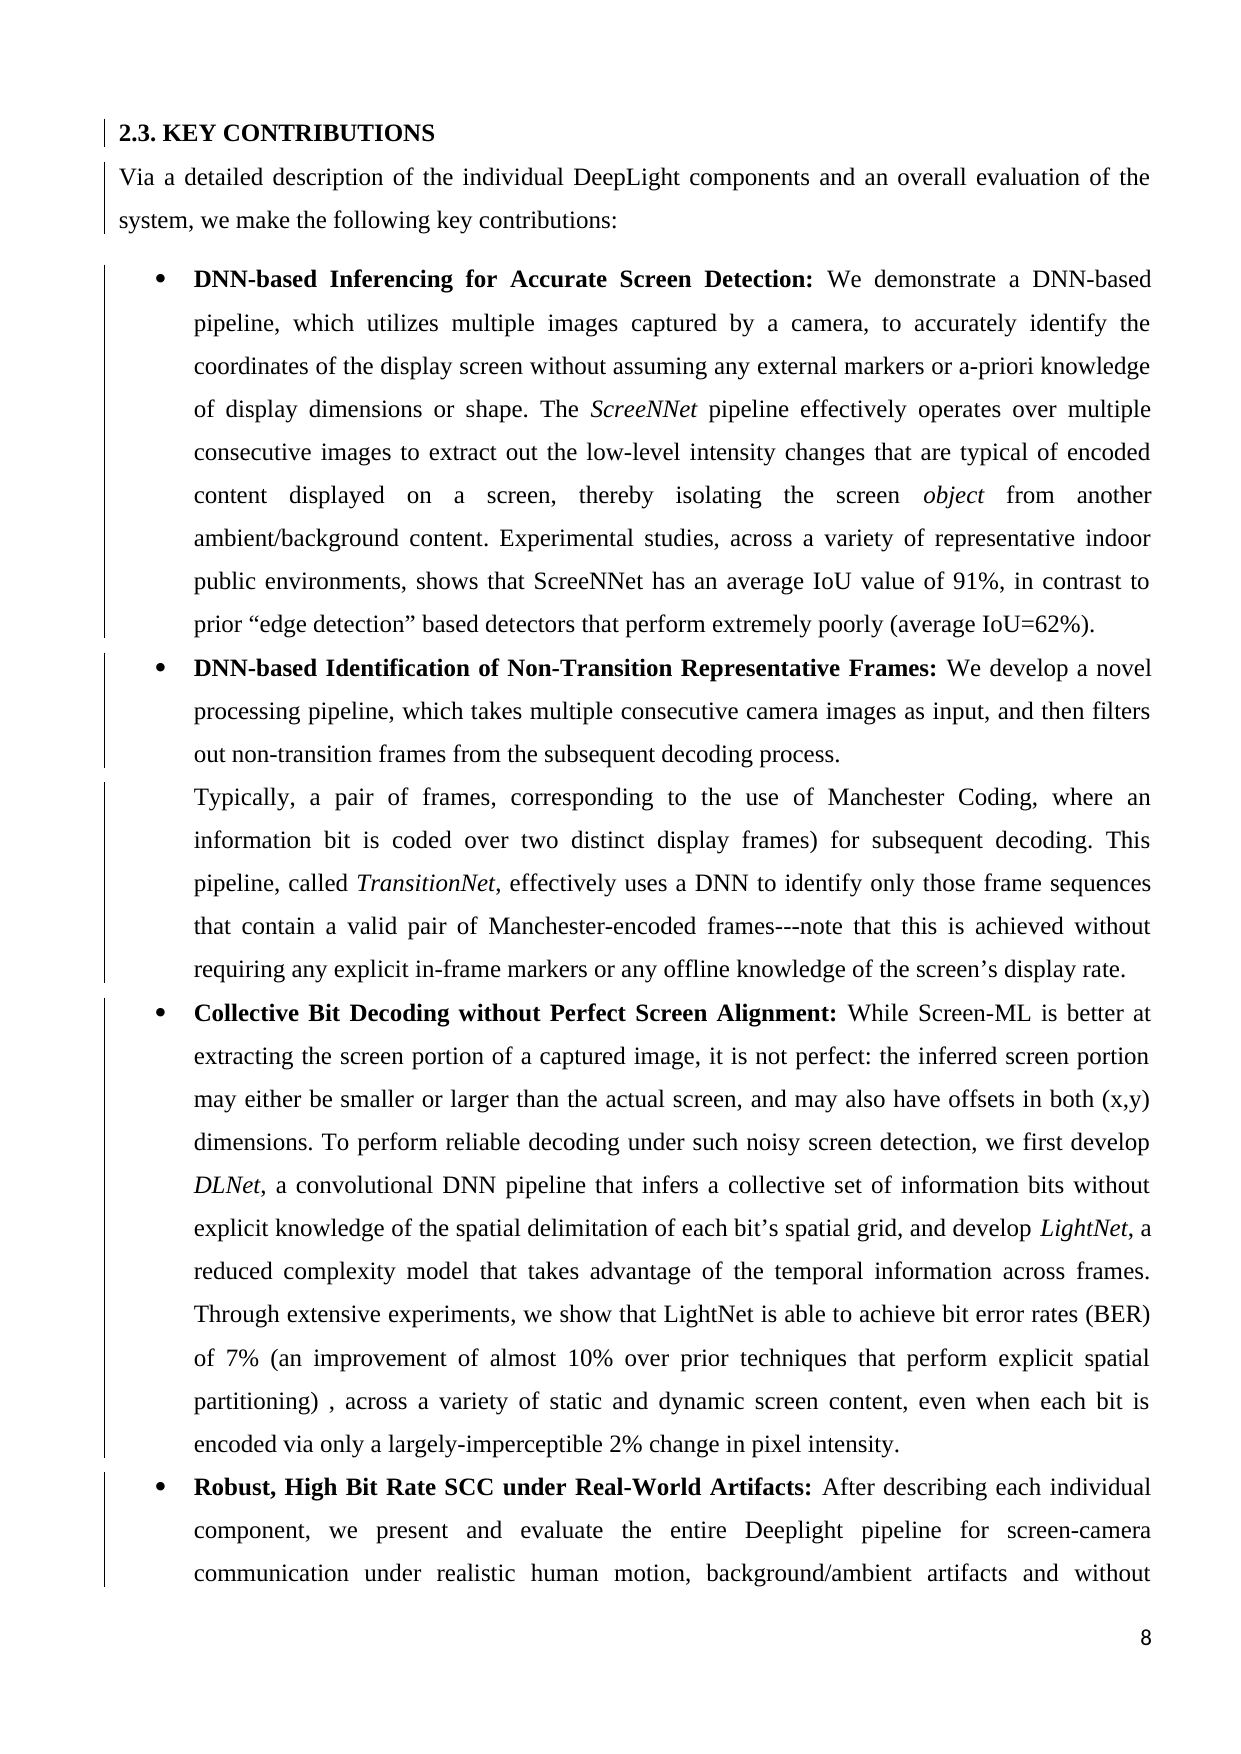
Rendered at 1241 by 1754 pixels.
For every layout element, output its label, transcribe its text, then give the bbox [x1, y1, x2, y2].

list DNN-based Inferencing for Accurate Screen Detection: We demonstrate a DNN-based pipeline, which utilizes multiple images captured by a camera, to accurately identify the coordinates of the display screen without assuming any external markers or a-priori knowledge of display dimensions or shape. The ScreeNNet pipeline effectively operates over multiple consecutive images to extract out the low-level intensity changes that are typical of encoded content displayed on a screen, thereby isolating the screen object from another ambient/background content. Experimental studies, across a variety of representative indoor public environments, shows that ScreeNNet has an average IoU value of 91%, in contrast to prior “edge detection” based detectors that perform extremely poorly (average IoU=62%). [156, 264, 1152, 638]
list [156, 1472, 1152, 1587]
list Collective Bit Decoding without Perfect Screen Alignment: While Screen-ML is better at extracting the screen portion of a captured image, it is not perfect: the inferred screen portion may either be smaller or larger than the actual screen, and may also have offsets in both (x,y) dimensions. To perform reliable decoding under such noisy screen detection, we first develop DLNet, a convolutional DNN pipeline that infers a collective set of information bits without explicit knowledge of the spatial delimitation of each bit’s spatial grid, and develop LightNet, a reduced complexity model that takes advantage of the temporal information across frames. Through extensive experiments, we show that LightNet is able to achieve bit error rates (BER) of 7% (an improvement of almost 10% over prior techniques that perform explicit spatial partitioning) , across a variety of static and dynamic screen content, even when each bit is encoded via only a largely-imperceptible 2% change in pixel intensity. [156, 998, 1152, 1458]
list DNN-based Identification of Non-Transition Representative Frames: We develop a novel processing pipeline, which takes multiple consecutive camera images as input, and then filters out non-transition frames from the subsequent decoding process. [156, 653, 1152, 768]
subtitle 2.3. KEY CONTRIBUTIONS [118, 118, 1152, 147]
text Via a detailed description of the individual DeepLight components and an overall evaluation of the system, we make the following key contributions: [118, 162, 1152, 233]
list Typically, a pair of frames, corresponding to the use of Manchester Coding, where an information bit is coded over two distinct display frames) for subsequent decoding. This pipeline, called TransitionNet, effectively uses a DNN to identify only those frame sequences that contain a valid pair of Manchester-encoded frames---note that this is achieved without requiring any explicit in-frame markers or any offline knowledge of the screen’s display rate. [193, 782, 1152, 983]
